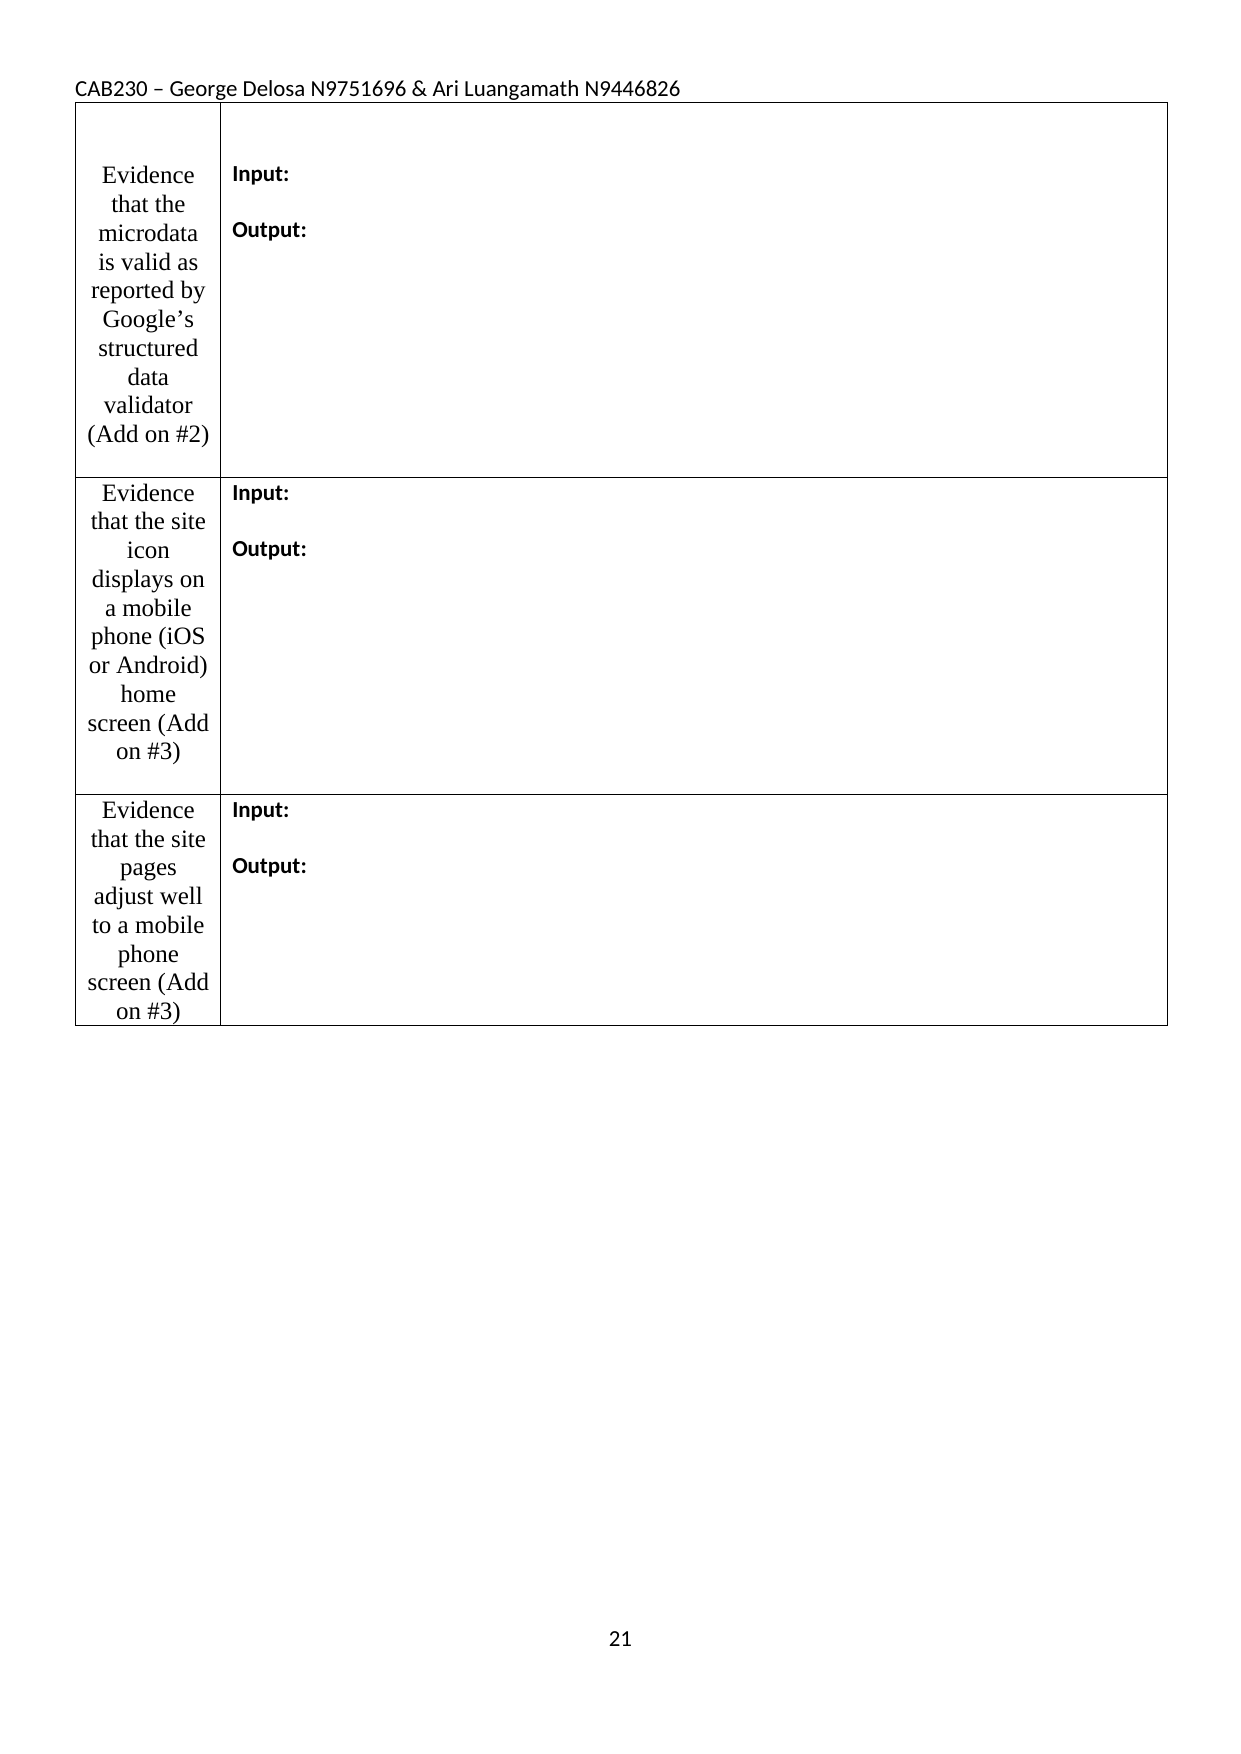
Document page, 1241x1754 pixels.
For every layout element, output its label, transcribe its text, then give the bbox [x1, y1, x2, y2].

table_cell Evidence that the site icon displays on a mobile phone (iOS or Android) home screen (Add on #3) [76, 478, 220, 794]
table_cell Input: Output: [221, 103, 1167, 477]
table_cell Input: Output: [221, 795, 1167, 1025]
table_cell Input: Output: [221, 478, 1167, 794]
table_cell Evidence that the site pages adjust well to a mobile phone screen (Add on #3) [76, 795, 220, 1025]
table_cell Evidence that the microdata is valid as reported by Google’s structured data validator (Add on #2) [76, 103, 220, 477]
